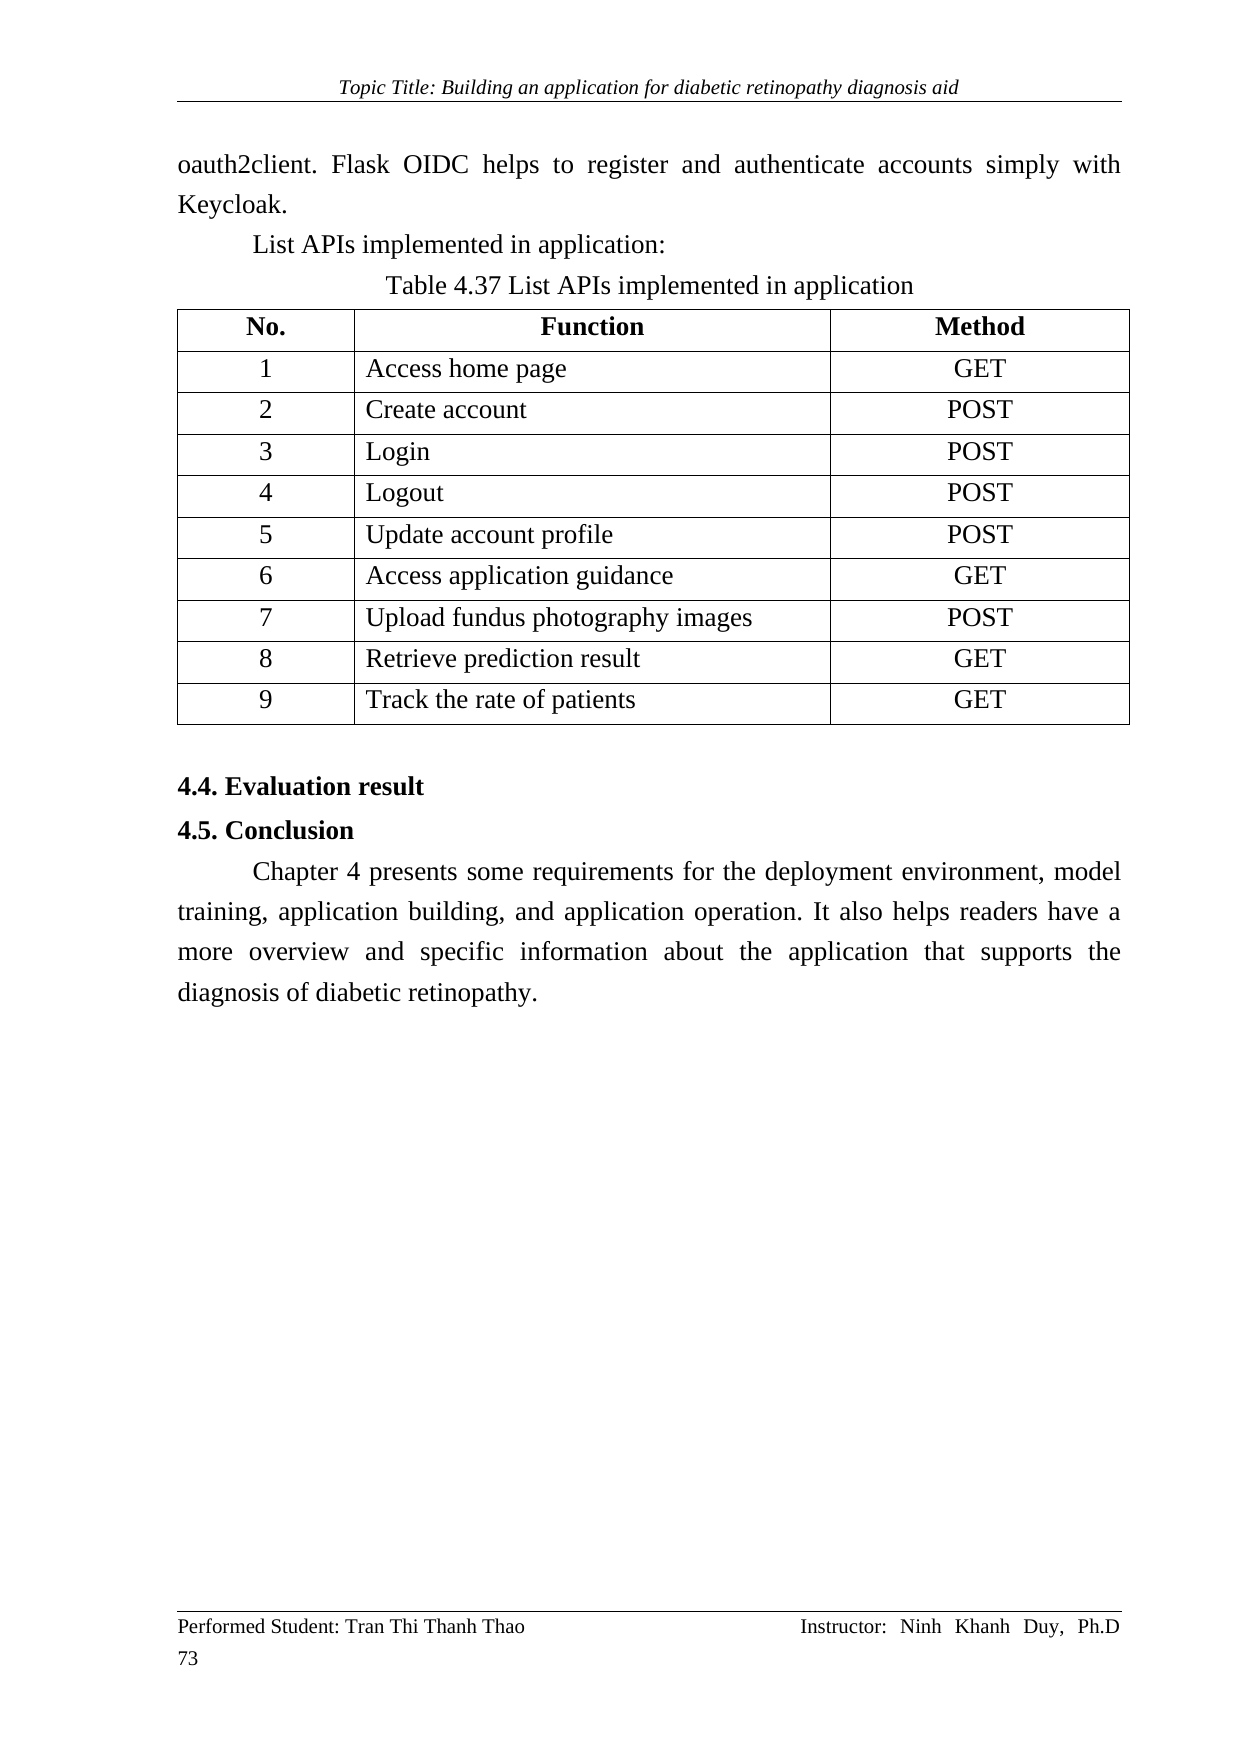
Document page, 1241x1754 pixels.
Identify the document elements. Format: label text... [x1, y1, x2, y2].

table_cell POST [831, 518, 1129, 558]
table_cell Retrieve prediction result [355, 642, 830, 682]
table_header Function [355, 310, 830, 351]
table_cell Upload fundus photography images [355, 601, 830, 641]
table_cell GET [831, 642, 1129, 682]
table_cell 7 [178, 601, 354, 641]
table_cell GET [831, 352, 1129, 392]
subtitle 4.5. Conclusion [177, 814, 1122, 845]
table_cell Track the rate of patients [355, 684, 830, 724]
table_cell POST [831, 476, 1129, 517]
table_cell Access home page [355, 352, 830, 392]
table_cell 8 [178, 642, 354, 682]
table_cell GET [831, 684, 1129, 724]
table_cell POST [831, 601, 1129, 641]
table_cell 2 [178, 393, 354, 434]
table_cell POST [831, 435, 1129, 475]
table_cell POST [831, 393, 1129, 434]
table_cell 1 [178, 352, 354, 392]
table_cell 3 [178, 435, 354, 475]
table_cell Logout [355, 476, 830, 517]
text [177, 148, 1122, 219]
table_header No. [178, 310, 354, 351]
table_cell 4 [178, 476, 354, 517]
table_cell Login [355, 435, 830, 475]
table_cell Create account [355, 393, 830, 434]
table_cell Update account profile [355, 518, 830, 558]
table_cell GET [831, 559, 1129, 599]
text List APIs implemented in application: [177, 228, 1122, 260]
subtitle 4.4. Evaluation result [177, 769, 1122, 801]
table_cell 6 [178, 559, 354, 599]
table_cell 5 [178, 518, 354, 558]
table_cell 9 [178, 684, 354, 724]
table_cell Access application guidance [355, 559, 830, 599]
table_header Method [831, 310, 1129, 351]
text Chapter 4 presents some requirements for the deployment environment, model training, application building, and application operation. It also helps readers have a more overview and specific information about the application that supports the diagnosis of diabetic retinopathy. [177, 854, 1122, 1007]
